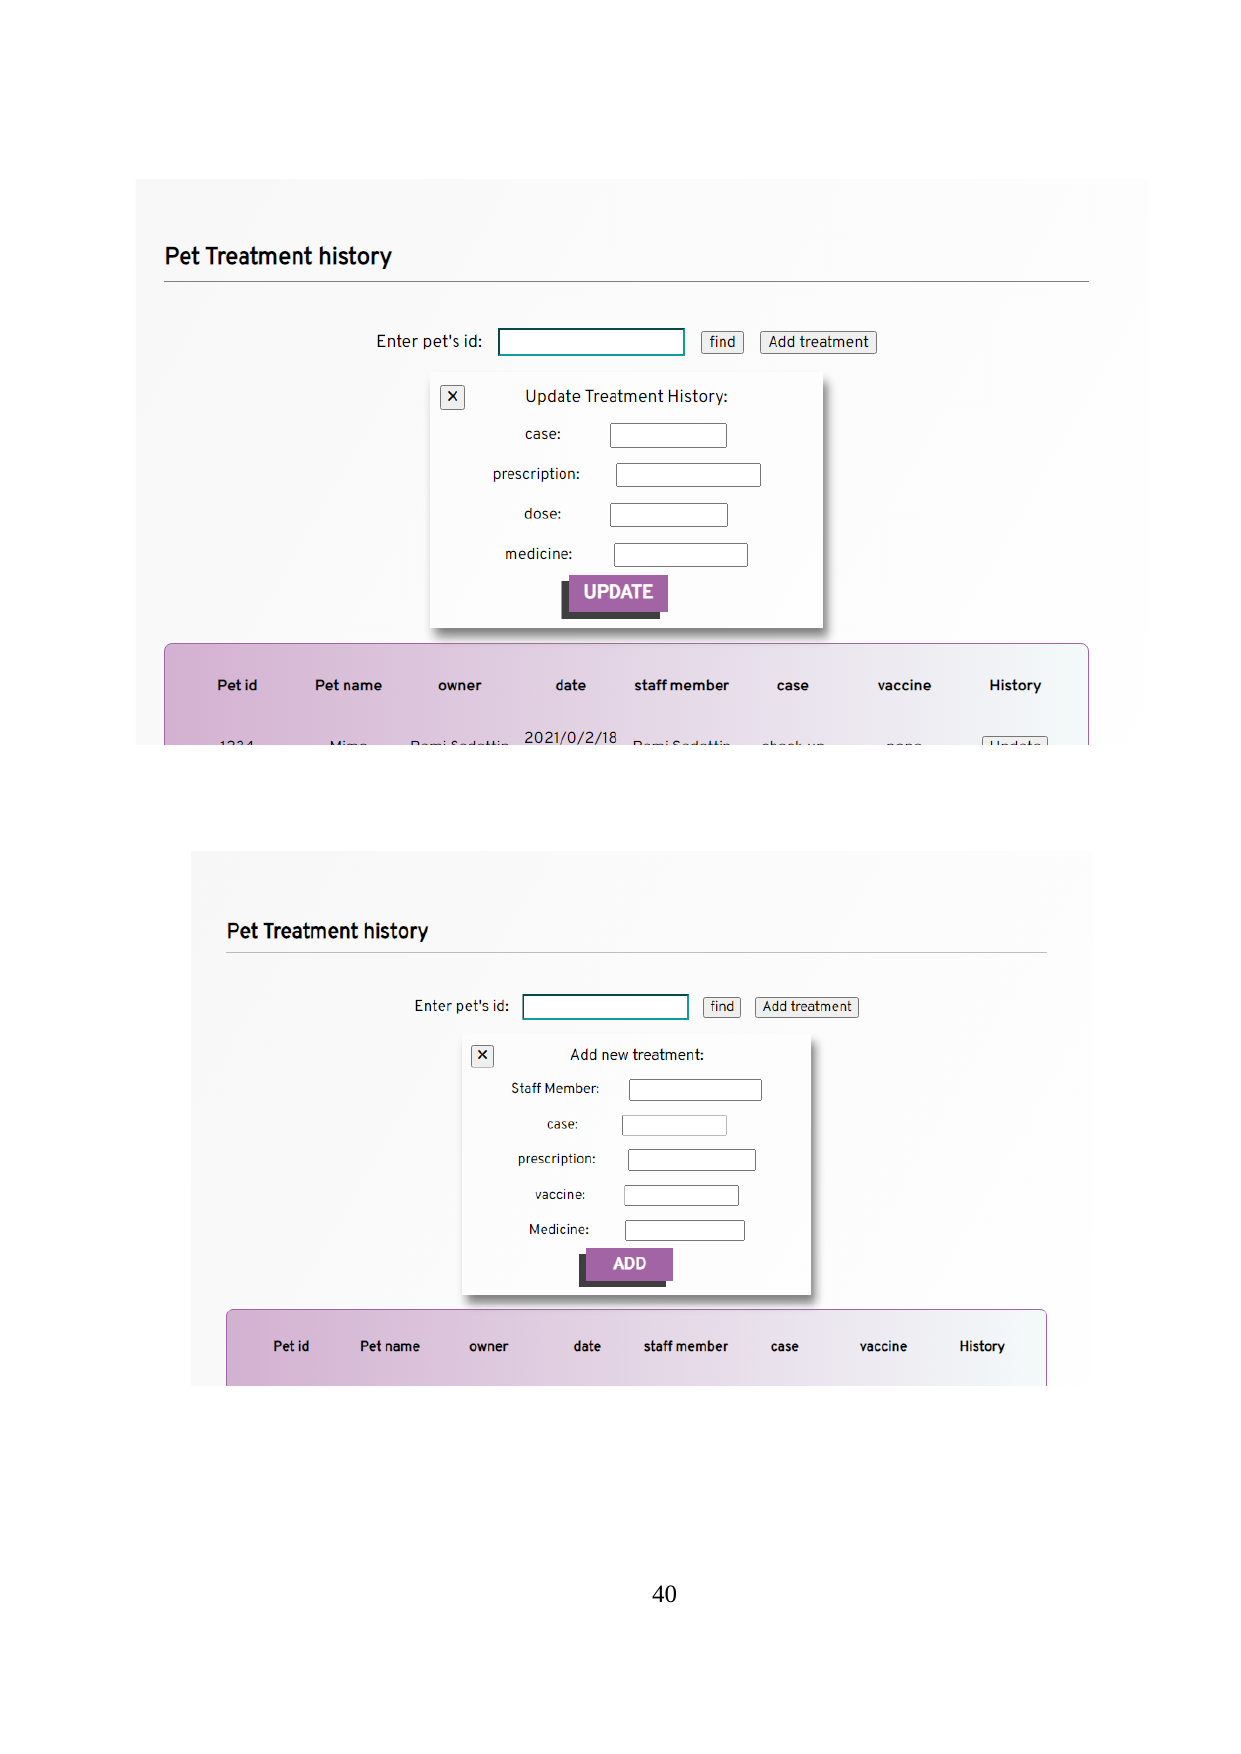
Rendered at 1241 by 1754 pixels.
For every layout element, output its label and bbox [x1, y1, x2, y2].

picture [135, 179, 1149, 745]
picture [191, 851, 1093, 1386]
